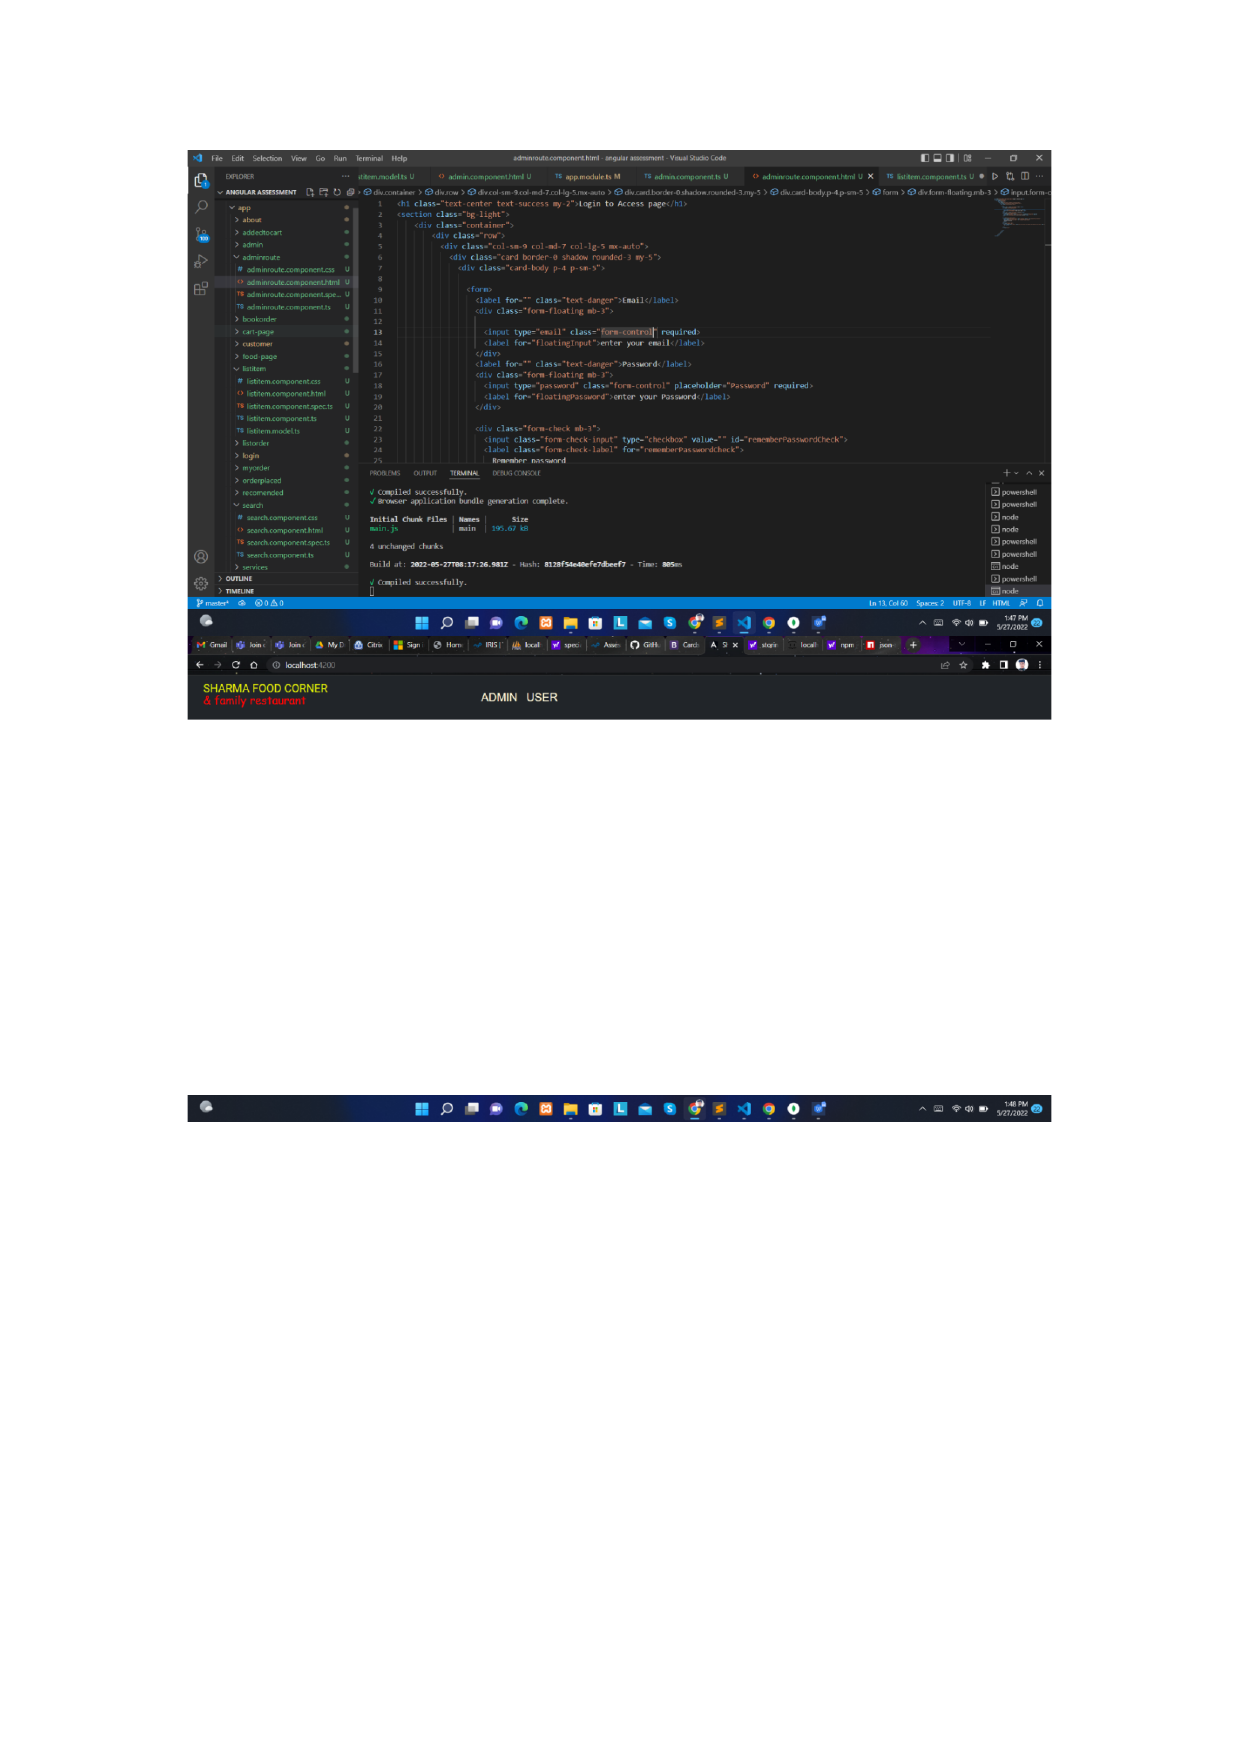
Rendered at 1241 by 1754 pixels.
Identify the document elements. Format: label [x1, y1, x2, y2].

picture [187, 150, 1052, 1122]
